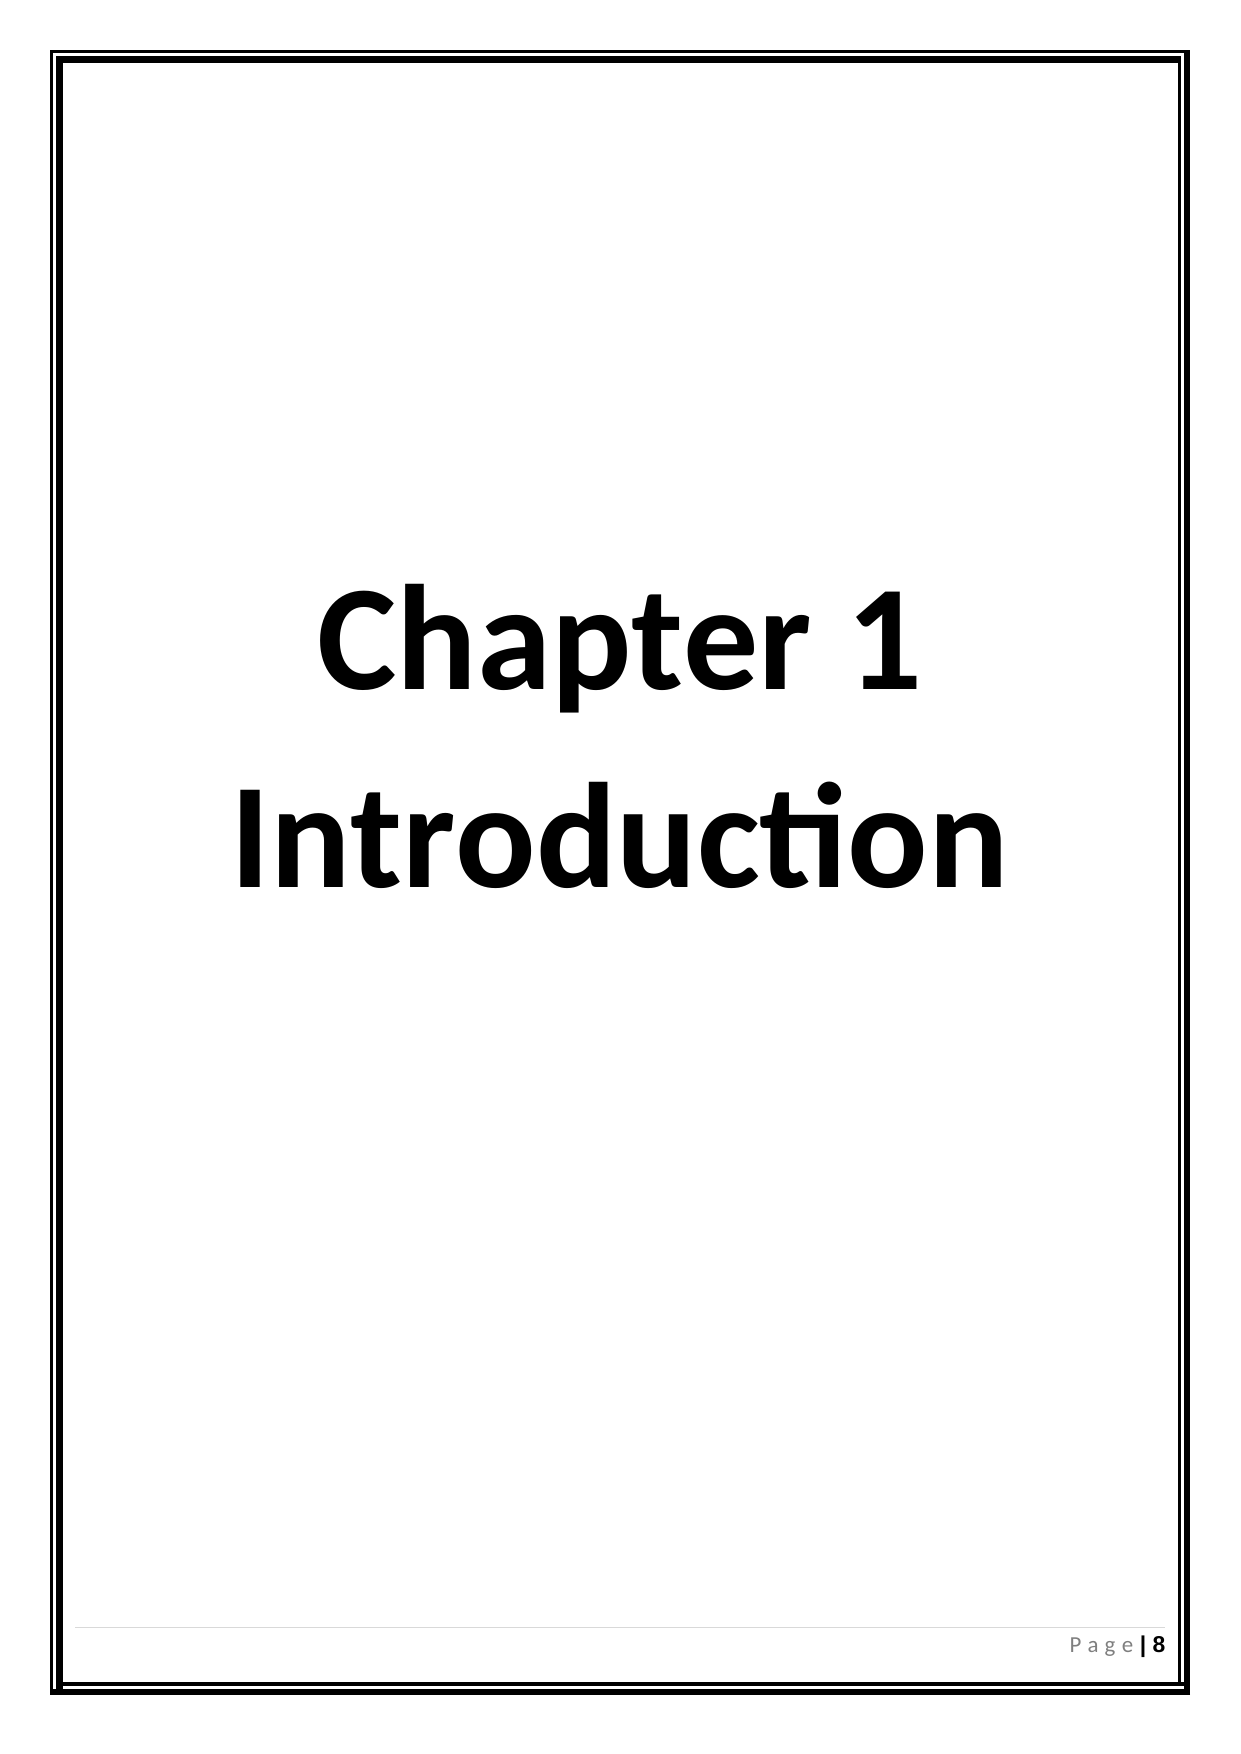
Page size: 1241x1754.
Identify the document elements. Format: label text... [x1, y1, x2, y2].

text Chapter 1 Introduction [75, 544, 1165, 924]
